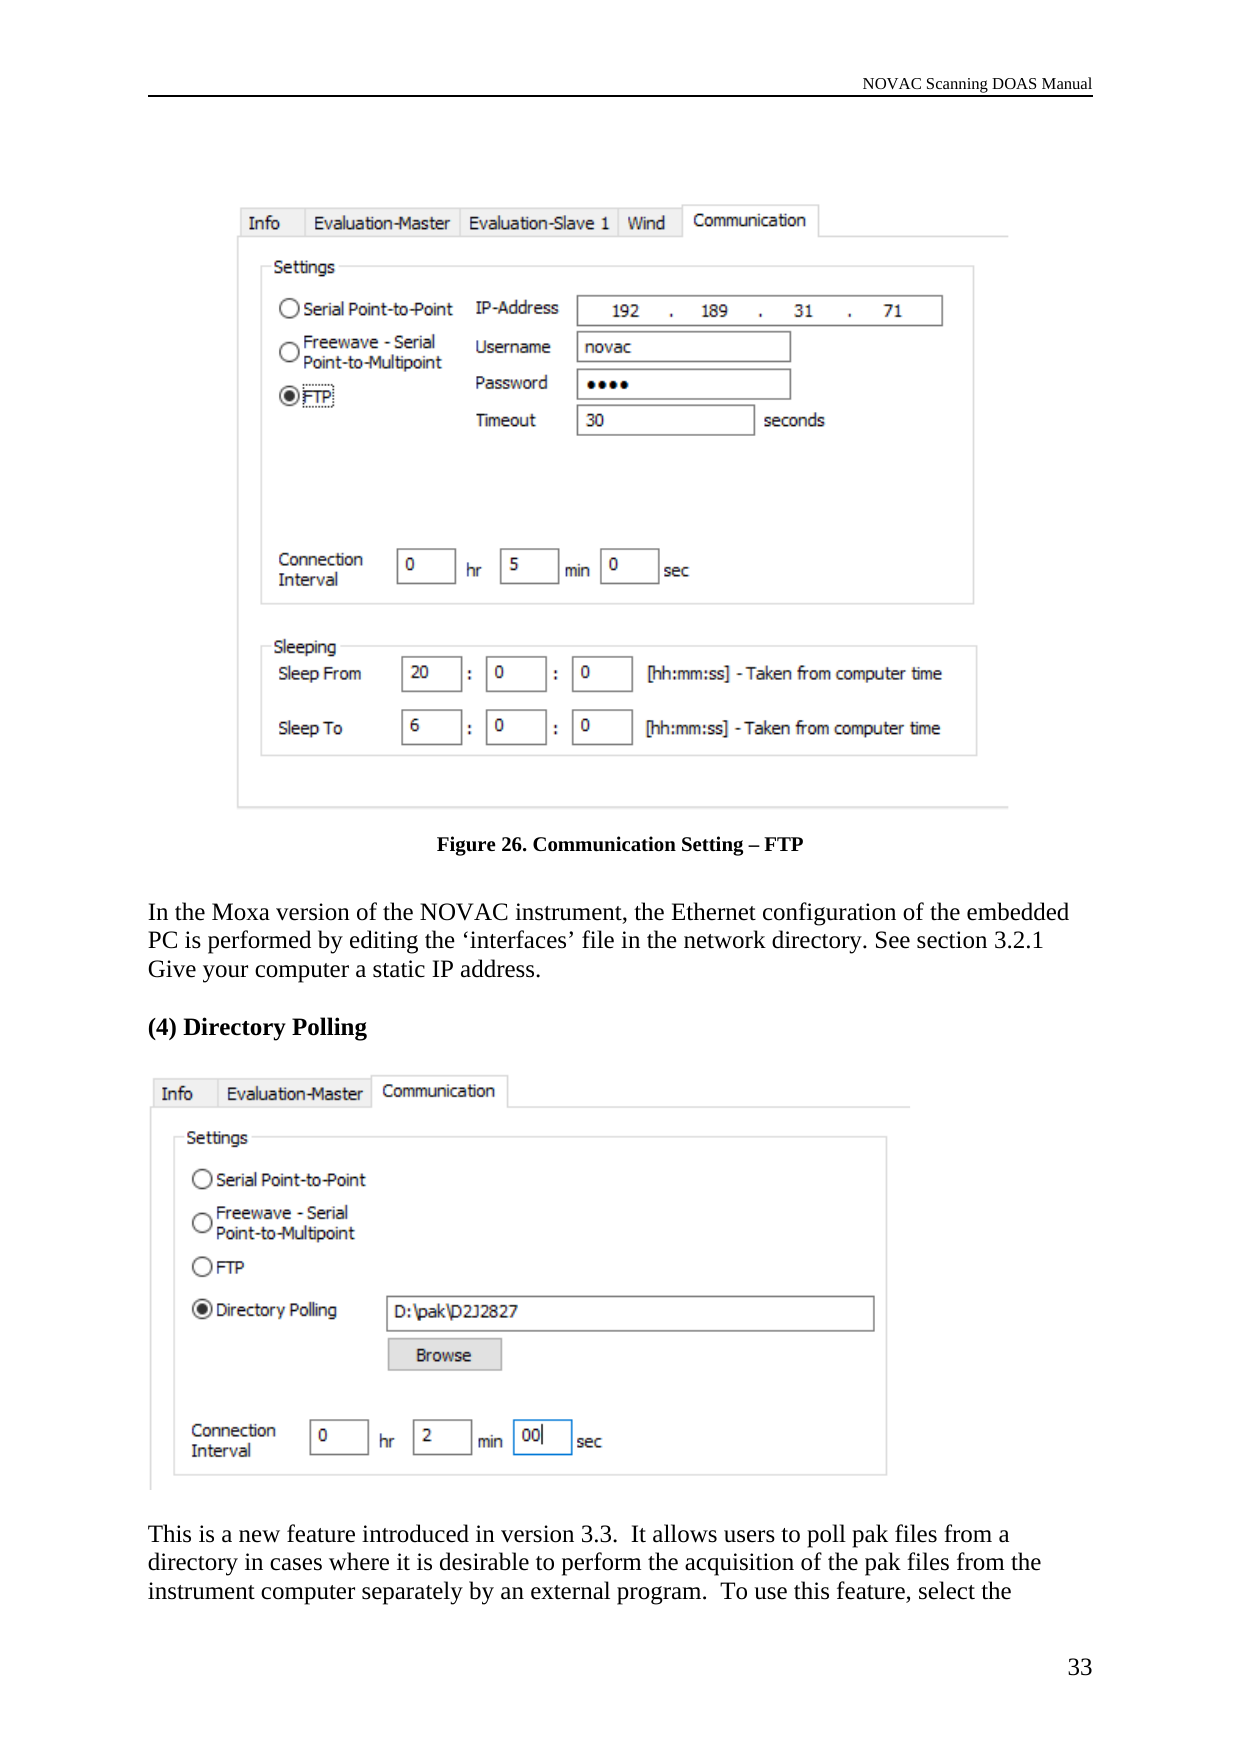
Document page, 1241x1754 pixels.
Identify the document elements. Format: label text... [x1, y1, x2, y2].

text (4) Directory Polling [148, 1012, 1093, 1041]
picture [147, 1069, 910, 1490]
picture [231, 189, 1009, 819]
text Figure 26. Communication Setting – FTP [148, 831, 1093, 856]
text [148, 1519, 1093, 1605]
text In the Moxa version of the NOVAC instrument, the Ethernet configuration of the embedded PC is performed by editing the ‘interfaces’ file in the network directory. See section 3.2.1 Give your computer a static IP address. [148, 897, 1093, 983]
